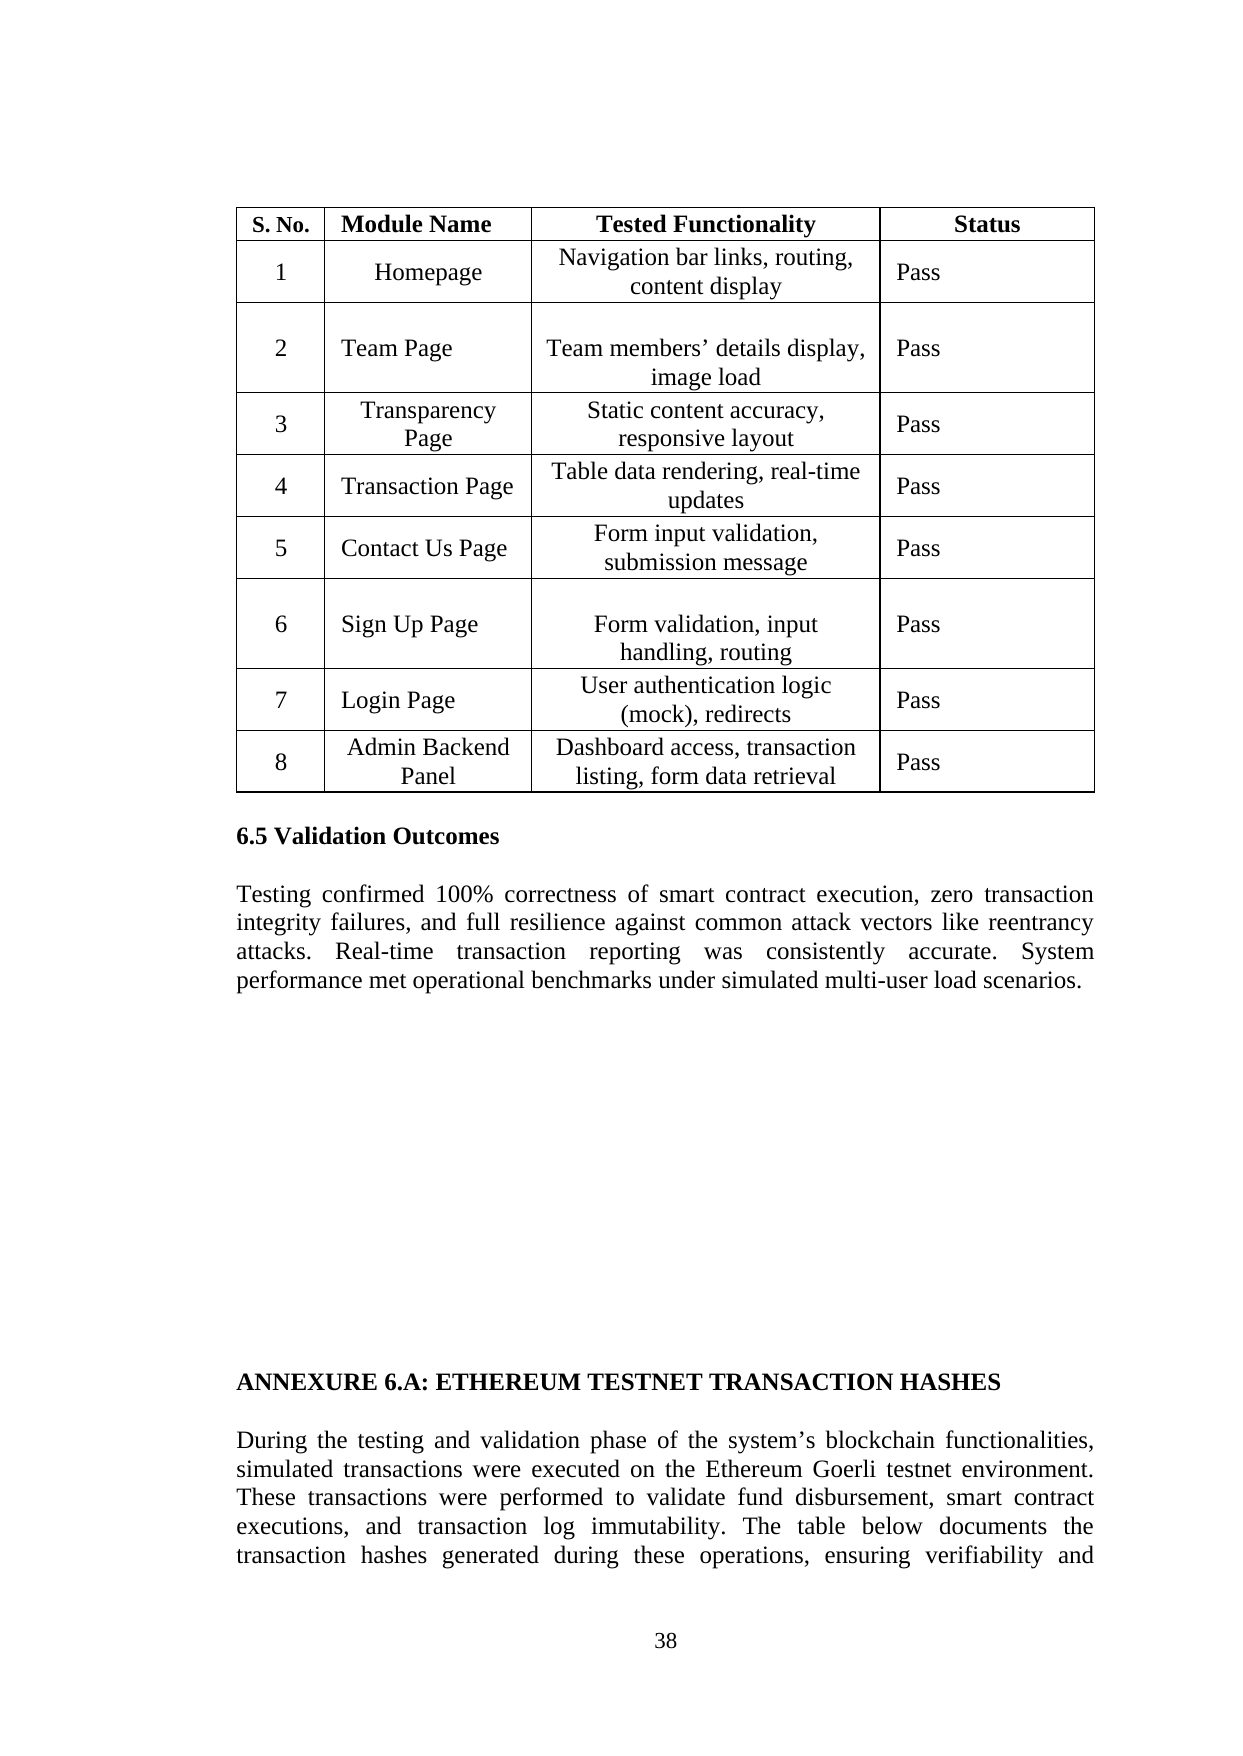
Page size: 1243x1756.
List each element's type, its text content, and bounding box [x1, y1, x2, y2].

table_header Tested Functionality [532, 208, 879, 240]
table_cell [532, 579, 879, 668]
table_cell 8 [237, 731, 324, 791]
table_cell 2 [237, 303, 324, 392]
table_cell [532, 517, 879, 577]
table_cell 3 [237, 393, 324, 454]
table_cell [532, 731, 879, 791]
table_cell [881, 455, 1094, 516]
table_cell [532, 669, 879, 730]
table_cell [881, 393, 1094, 454]
text ANNEXURE 6.A: ETHEREUM TESTNET TRANSACTION HASHES [236, 1367, 1095, 1396]
table_cell [325, 455, 531, 516]
table_header Status [881, 208, 1094, 240]
table_header [325, 208, 531, 240]
table_cell [532, 241, 879, 302]
text 6.5 Validation Outcomes [236, 821, 1095, 850]
table_cell [881, 579, 1094, 668]
table_cell [532, 455, 879, 516]
table_cell [325, 517, 531, 577]
table_cell Homepage [325, 241, 531, 302]
table_cell [532, 303, 879, 392]
table_cell 1 [237, 241, 324, 302]
table_cell [881, 241, 1094, 302]
table_cell 6 [237, 579, 324, 668]
table_cell [881, 303, 1094, 392]
text Testing confirmed 100% correctness of smart contract execution, zero transaction integrity failures, and full resilience against common attack vectors like reentrancy attacks. Real-time transaction reporting was consistently accurate. System performance met operational benchmarks under simulated multi-user load scenarios. [236, 879, 1095, 994]
table_cell [881, 517, 1094, 577]
table_cell [325, 731, 531, 791]
table_cell 7 [237, 669, 324, 730]
table_cell [325, 303, 531, 392]
table_cell [325, 579, 531, 668]
table_cell [532, 393, 879, 454]
table_cell [881, 731, 1094, 791]
table_cell [325, 393, 531, 454]
table_cell 5 [237, 517, 324, 577]
table_cell [325, 669, 531, 730]
table_header S. No. [237, 208, 324, 240]
table_cell [881, 669, 1094, 730]
table_cell 4 [237, 455, 324, 516]
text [236, 1425, 1095, 1569]
